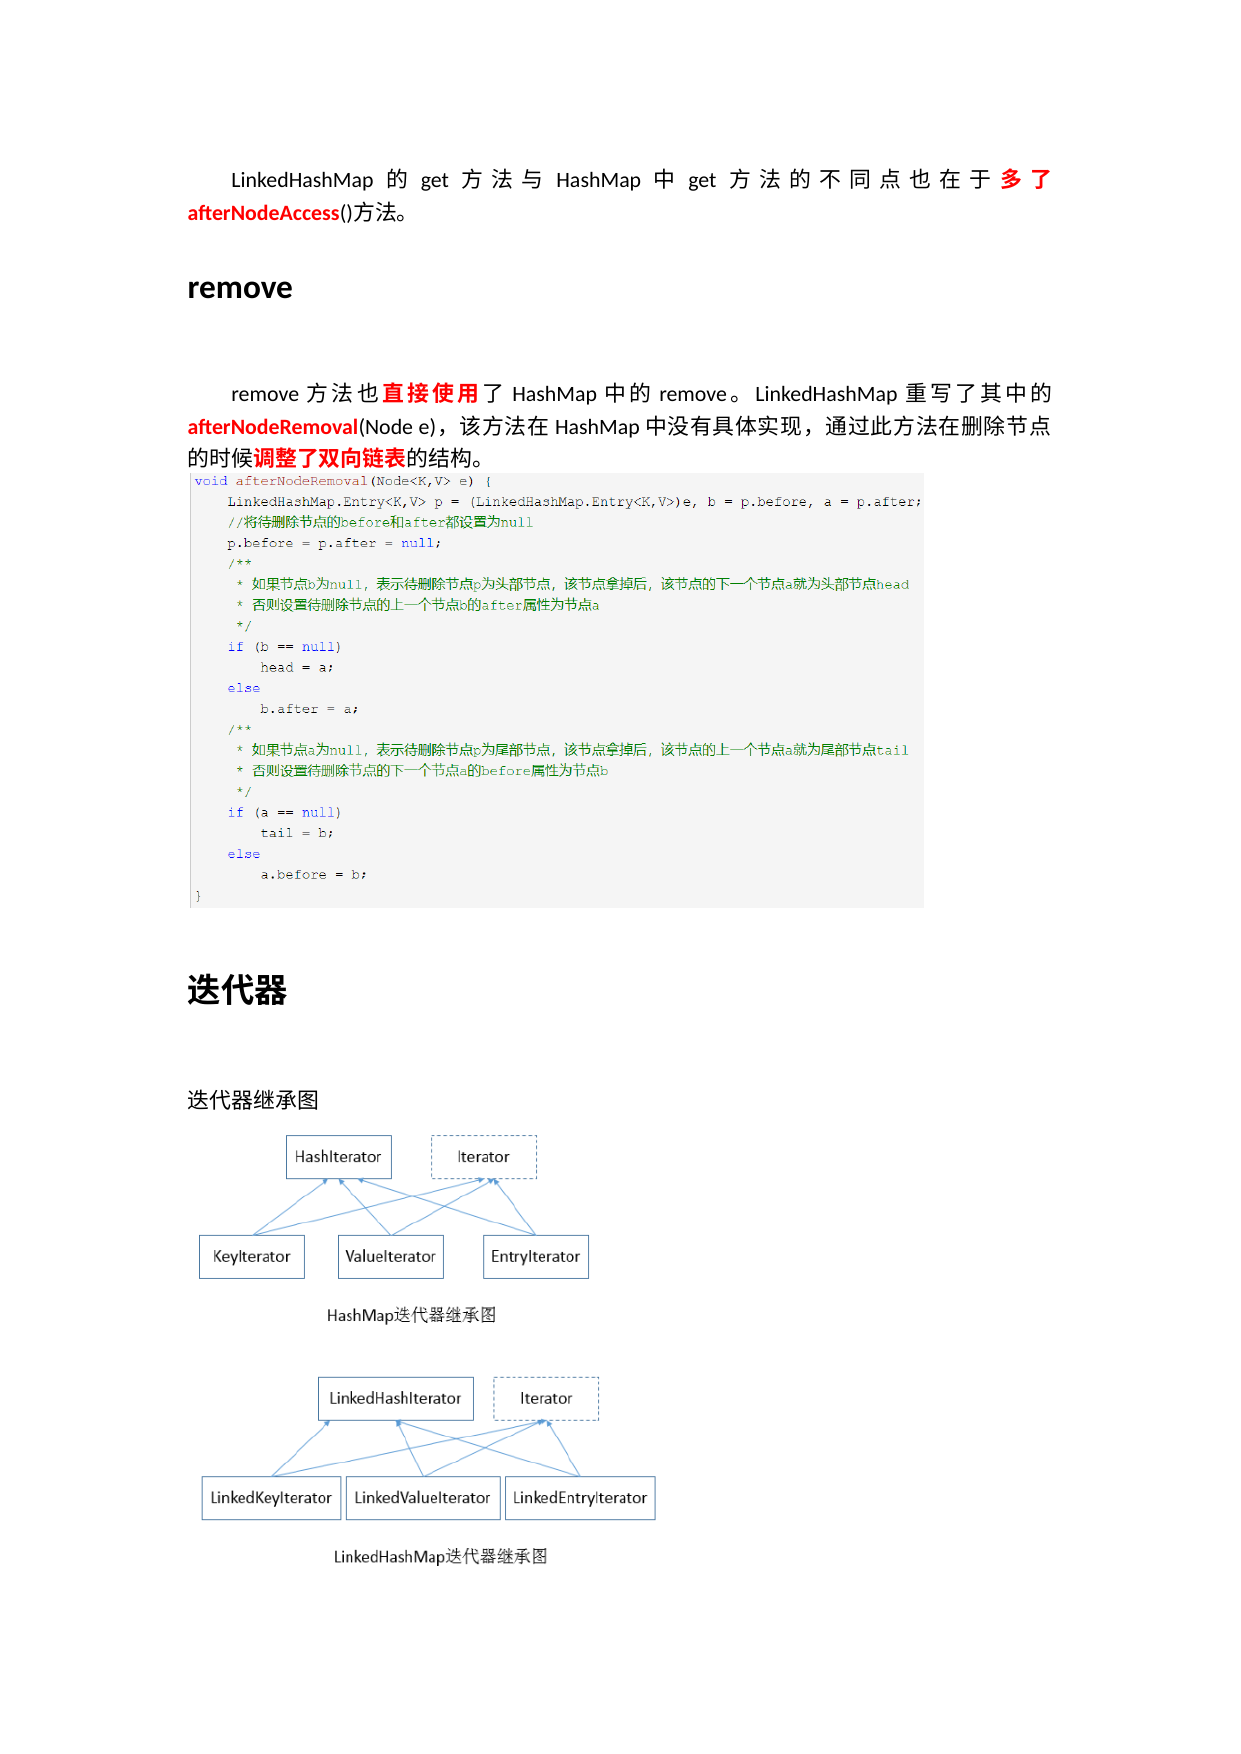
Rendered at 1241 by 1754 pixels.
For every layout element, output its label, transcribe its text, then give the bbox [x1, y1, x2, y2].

picture [187, 473, 924, 908]
picture [187, 1115, 678, 1570]
subtitle remove [187, 254, 1053, 319]
text LinkedHashMap的get方法与HashMap中get方法的不同点也在于多了afterNodeAccess()方法。 [187, 162, 1053, 227]
text remove方法也直接使用了HashMap中的remove。LinkedHashMap重写了其中的afterNodeRemoval(Node e)，该方法在HashMap中没有具体实现，通过此方法在删除节点的时候调整了双向链表的结构。 [187, 376, 1053, 473]
subtitle 迭代器 [187, 955, 1053, 1020]
text 迭代器继承图 [187, 1083, 1053, 1115]
